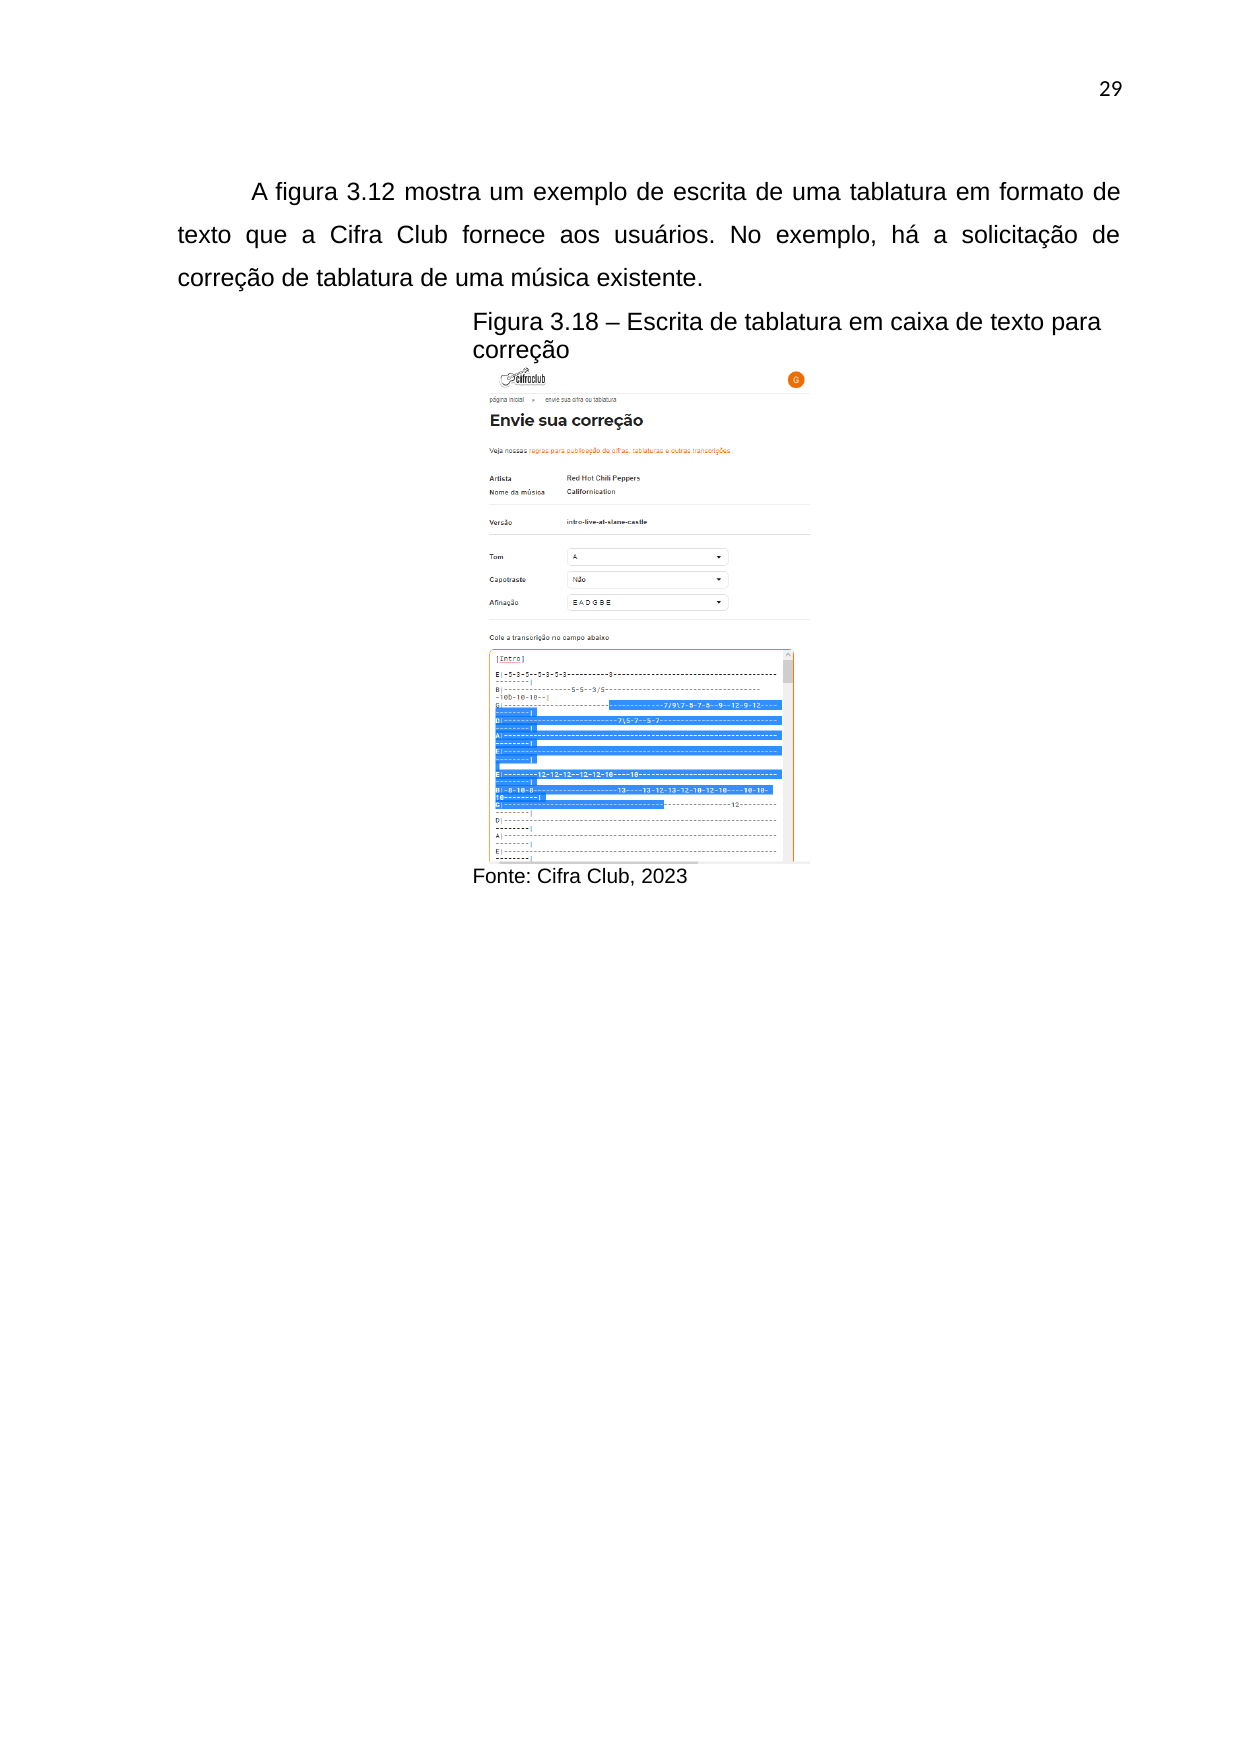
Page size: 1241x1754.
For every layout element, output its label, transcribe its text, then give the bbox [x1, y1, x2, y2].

picture [489, 364, 811, 864]
text A figura 3.12 mostra um exemplo de escrita de uma tablatura em formato de texto que a Cifra Club fornece aos usuários. No exemplo, há a solicitação de correção de tablatura de uma música existente. [177, 177, 1122, 292]
text Fonte: Cifra Club, 2023 [472, 864, 1122, 888]
